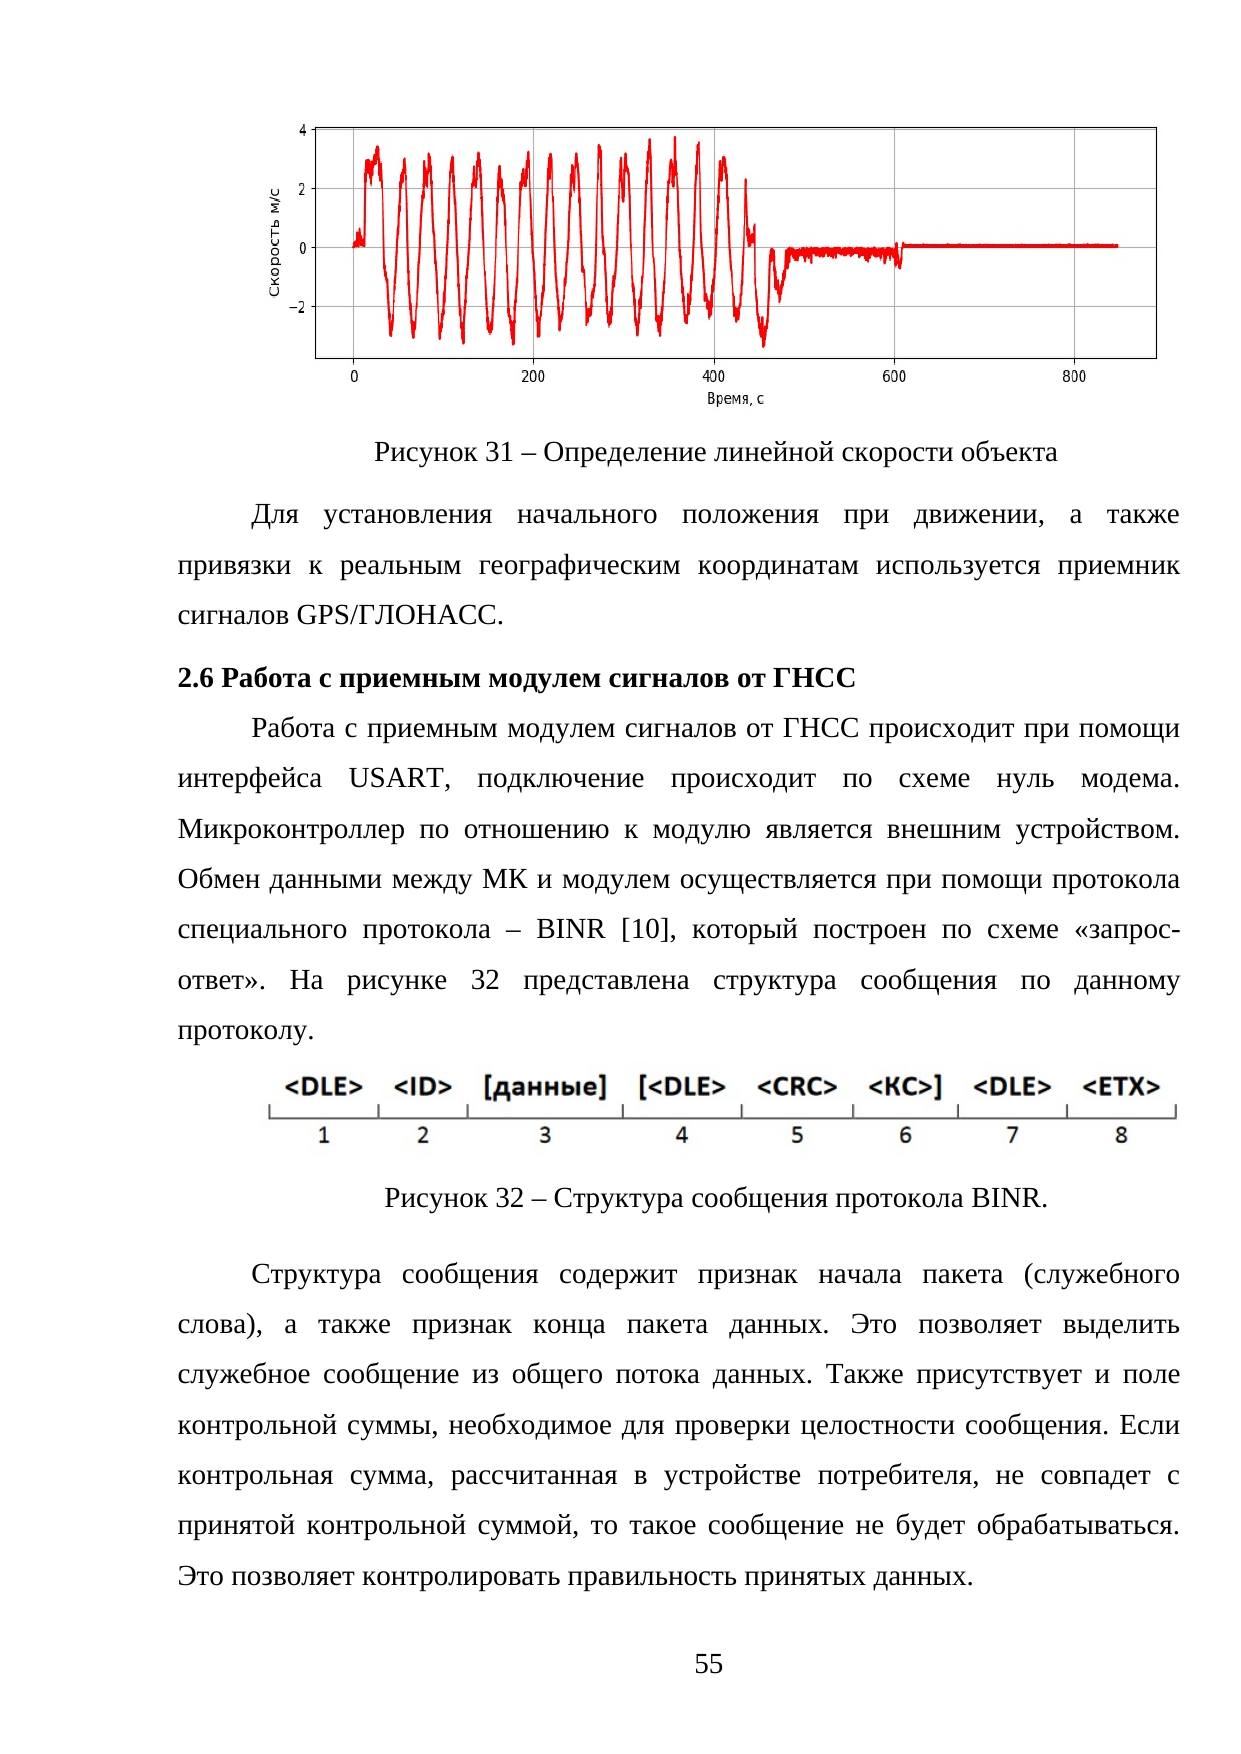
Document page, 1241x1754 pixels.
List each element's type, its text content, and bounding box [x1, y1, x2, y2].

text Для установления начального положения при движении, а также привязки к реальным географическим координатам используется приемник сигналов GPS/ГЛОНАСС. [177, 496, 1181, 631]
text 2.6 Работа с приемным модулем сигналов от ГНСС [177, 660, 1181, 693]
text Работа с приемным модулем сигналов от ГНСС происходит при помощи интерфейса USART, подключение происходит по схеме нуль модема. Микроконтроллер по отношению к модулю является внешним устройством. Обмен данными между МК и модулем осуществляется при помощи протокола специального протокола – BINR [10], который построен по схеме «запрос-ответ». На рисунке 32 представлена структура сообщения по данному протоколу. [177, 710, 1181, 1046]
picture [258, 118, 1174, 417]
text Структура сообщения содержит признак начала пакета (служебного слова), а также признак конца пакета данных. Это позволяет выделить служебное сообщение из общего потока данных. Также присутствует и поле контрольной суммы, необходимое для проверки целостности сообщения. Если контрольная сумма, рассчитанная в устройстве потребителя, не совпадет с принятой контрольной суммой, то такое сообщение не будет обрабатываться. Это позволяет контролировать правильность принятых данных. [177, 1256, 1181, 1591]
picture [251, 1062, 1192, 1164]
text Рисунок 32 – Структура сообщения протокола BINR. [177, 1181, 1181, 1214]
text Рисунок 31 – Определение линейной скорости объекта [177, 434, 1181, 467]
